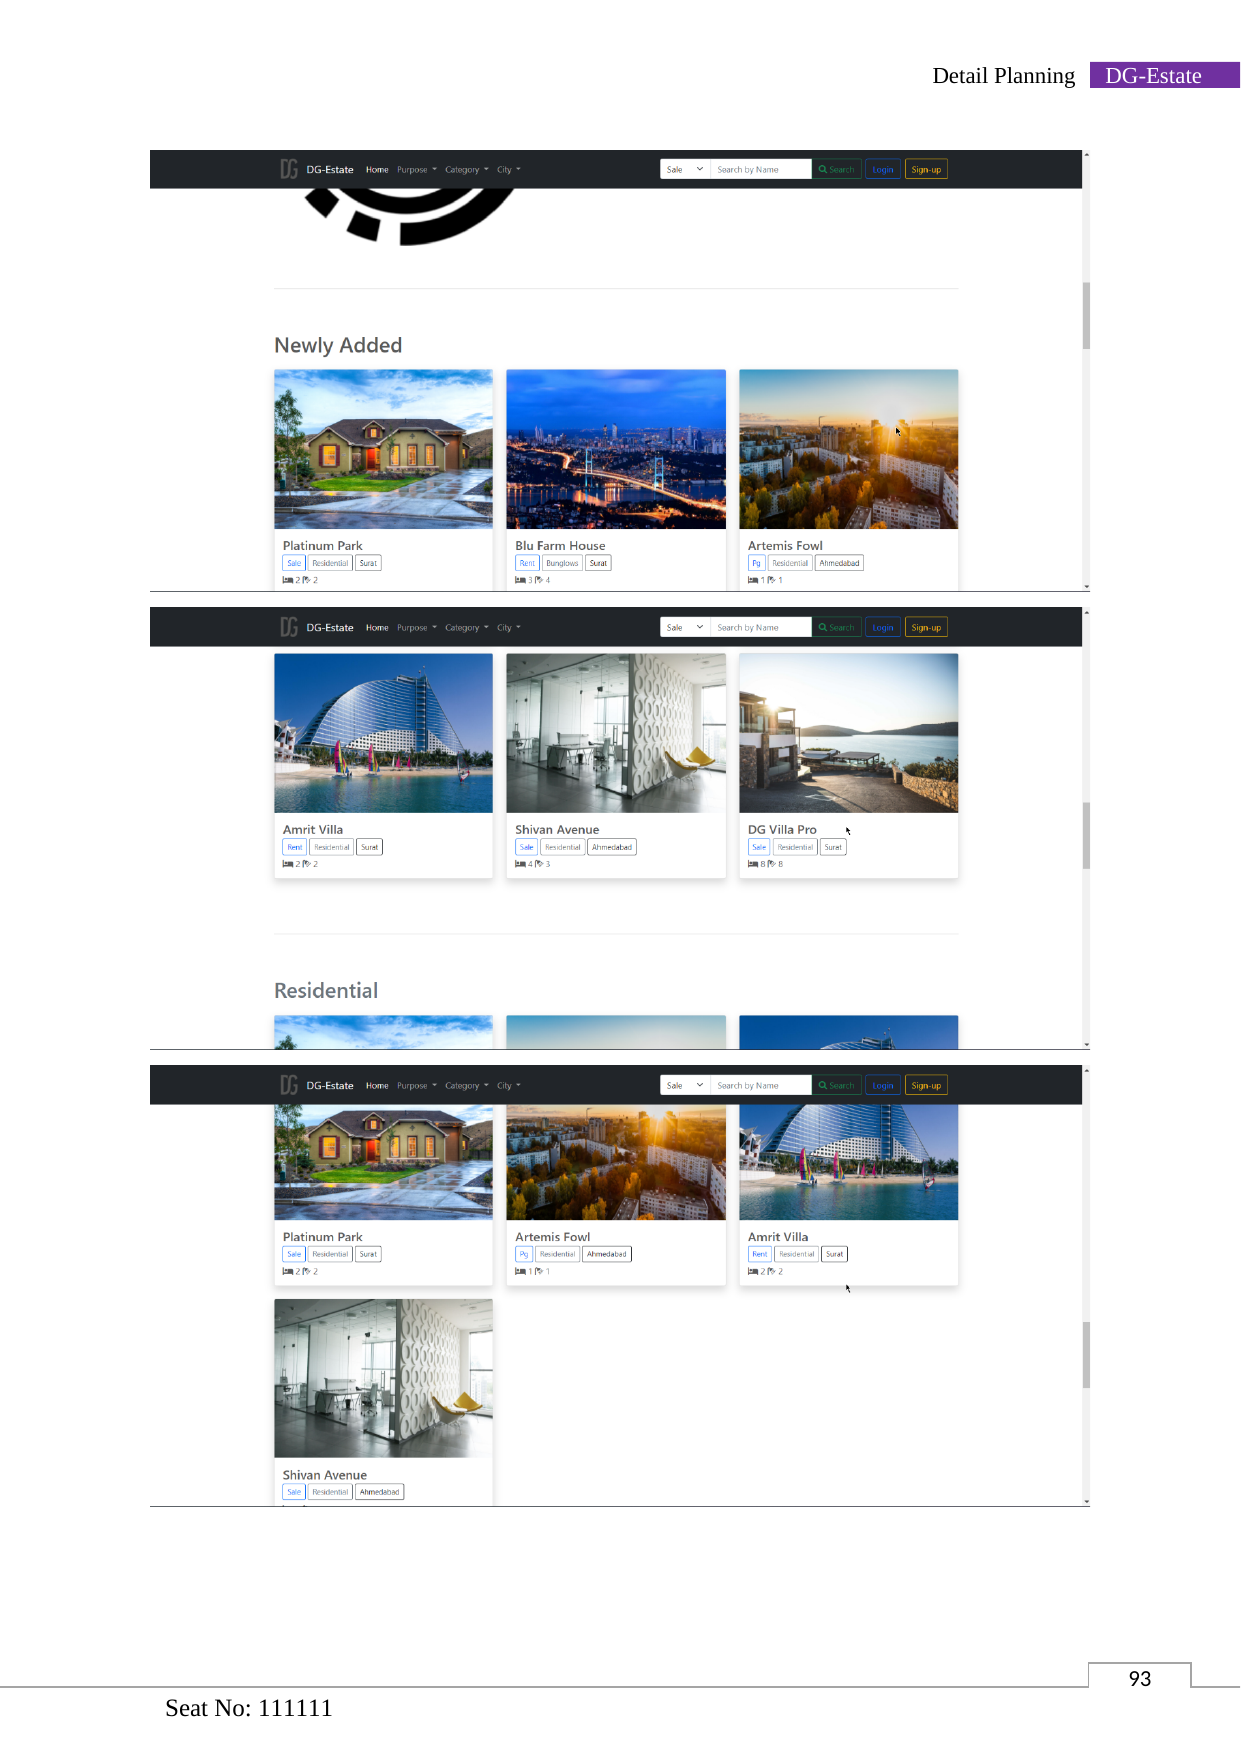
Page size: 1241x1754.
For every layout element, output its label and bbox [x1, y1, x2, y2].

picture [150, 150, 1091, 592]
picture [150, 1065, 1091, 1507]
picture [150, 607, 1091, 1050]
